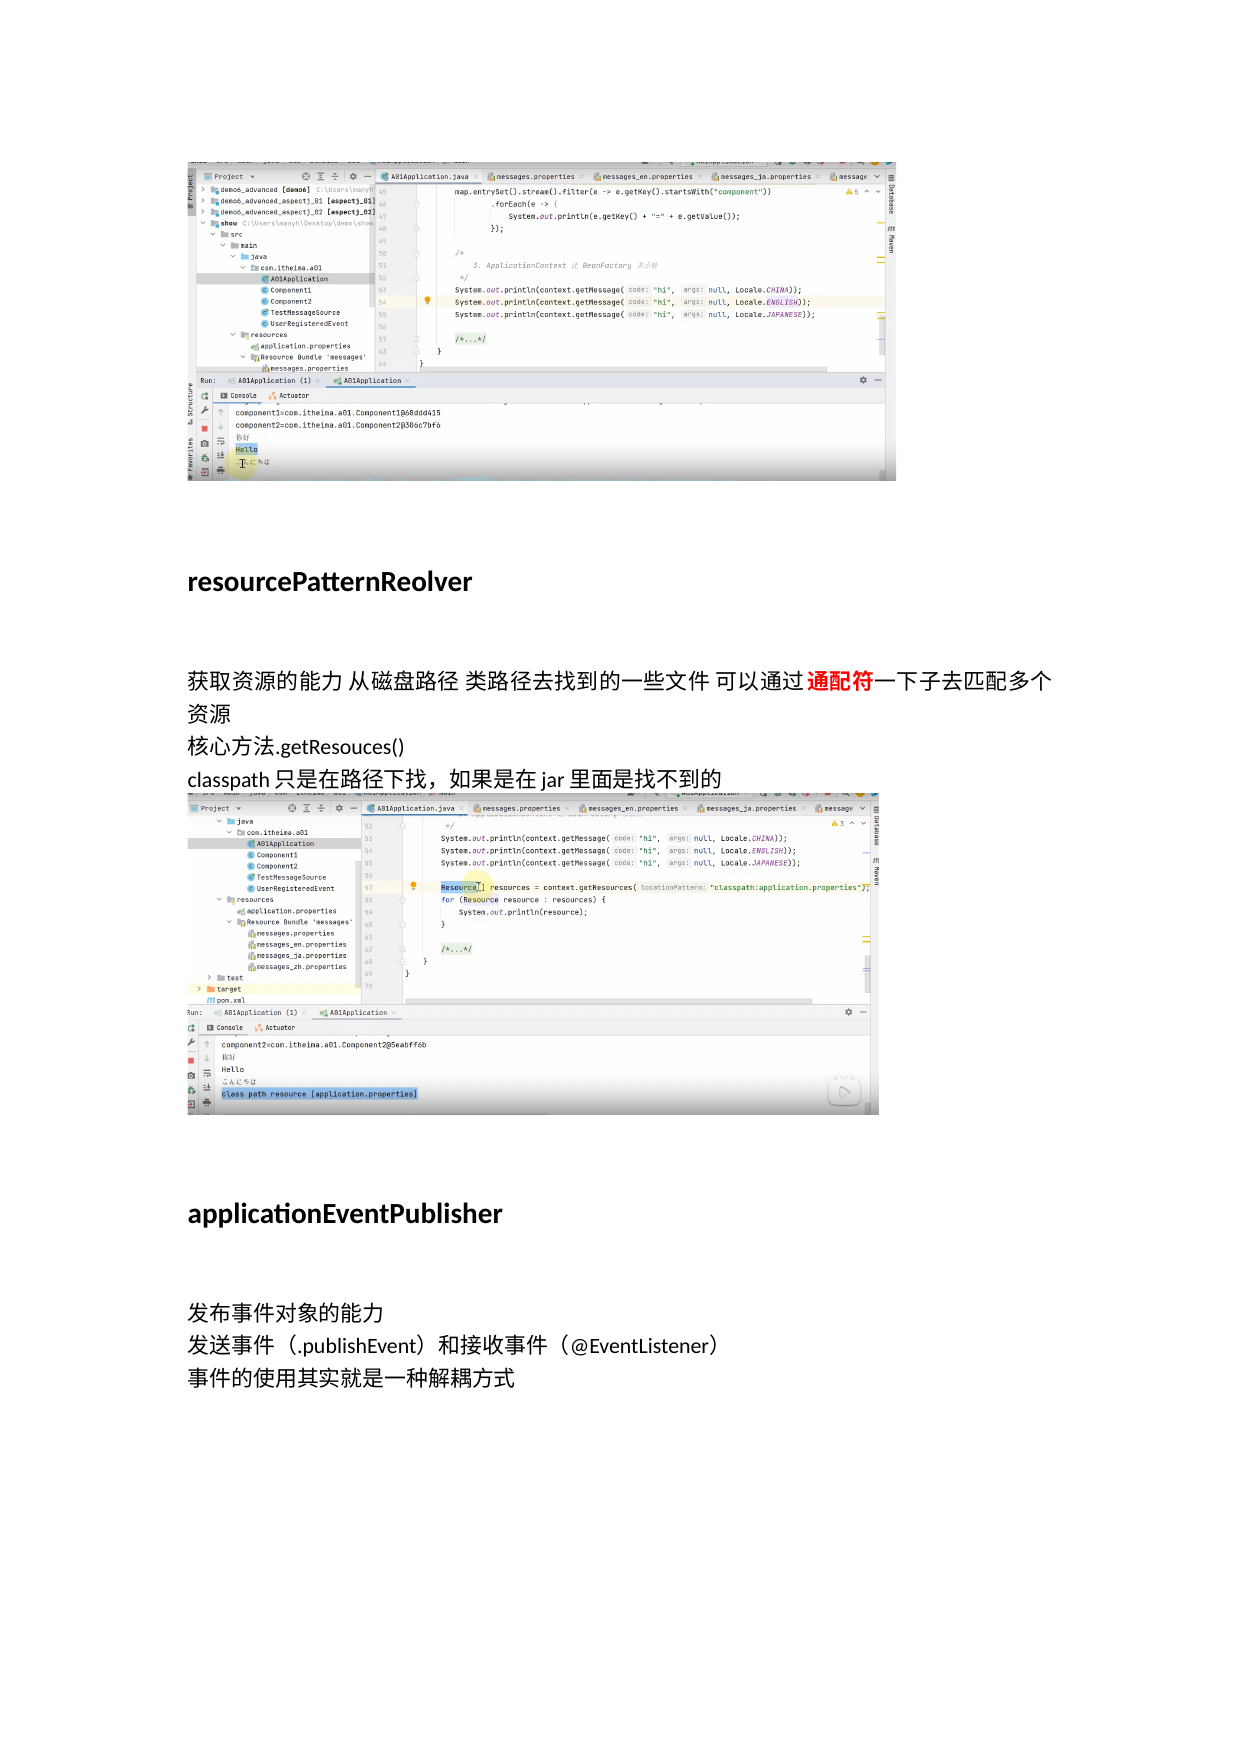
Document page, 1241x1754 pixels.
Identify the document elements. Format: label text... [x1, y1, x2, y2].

text 发布事件对象的能力 [187, 1296, 1053, 1328]
subtitle applicationEventPublisher [187, 1180, 1053, 1245]
text 核心方法.getResouces() [187, 729, 1053, 761]
picture [187, 162, 897, 481]
text classpath只是在路径下找，如果是在jar里面是找不到的 [187, 761, 1053, 794]
picture [187, 793, 879, 1115]
subtitle resourcePatternReolver [187, 549, 1053, 614]
text 获取资源的能力 从磁盘路径 类路径去找到的一些文件 可以通过通配符一下子去匹配多个资源 [187, 664, 1053, 729]
text 发送事件（.publishEvent）和接收事件（@EventListener） [187, 1328, 1053, 1361]
text 事件的使用其实就是一种解耦方式 [187, 1361, 1053, 1393]
